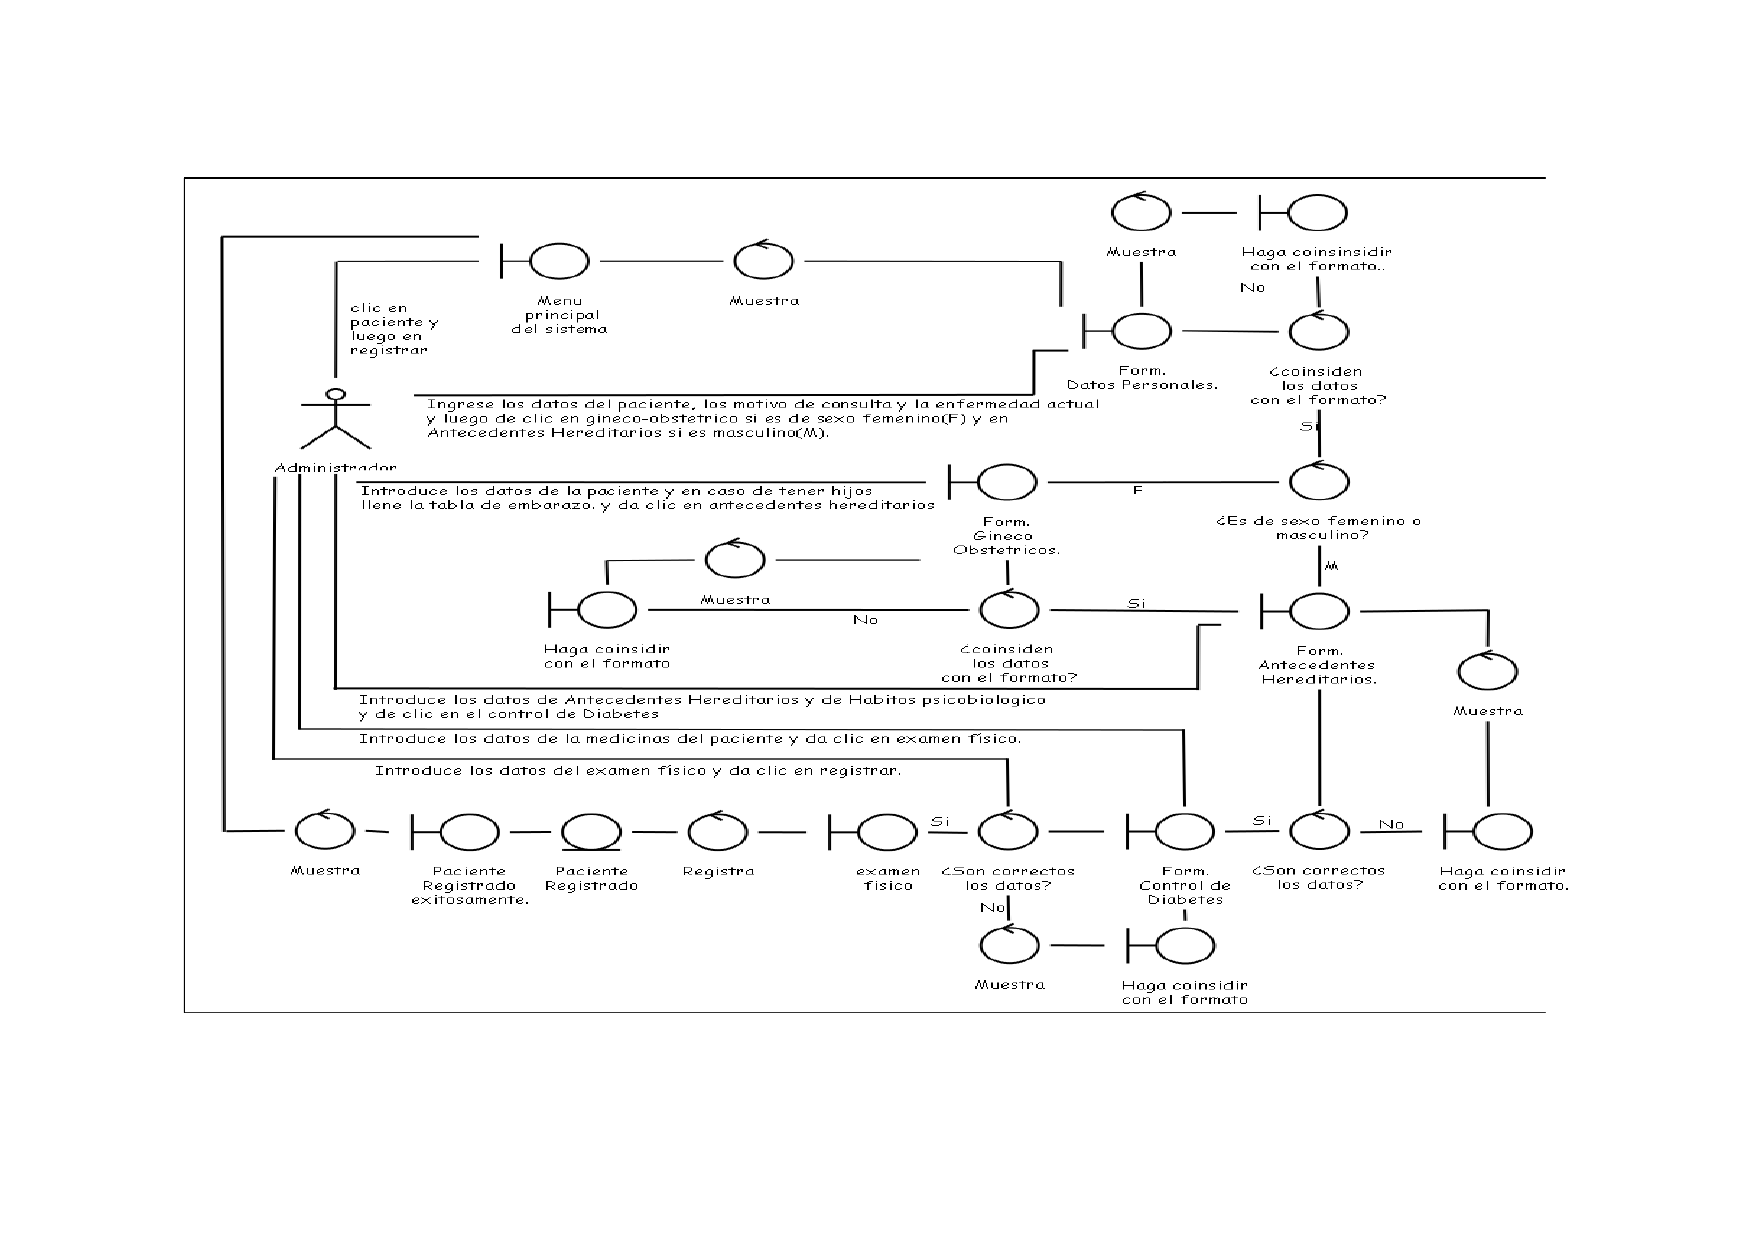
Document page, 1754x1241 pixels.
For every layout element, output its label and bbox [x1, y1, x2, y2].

picture [183, 177, 1570, 1013]
